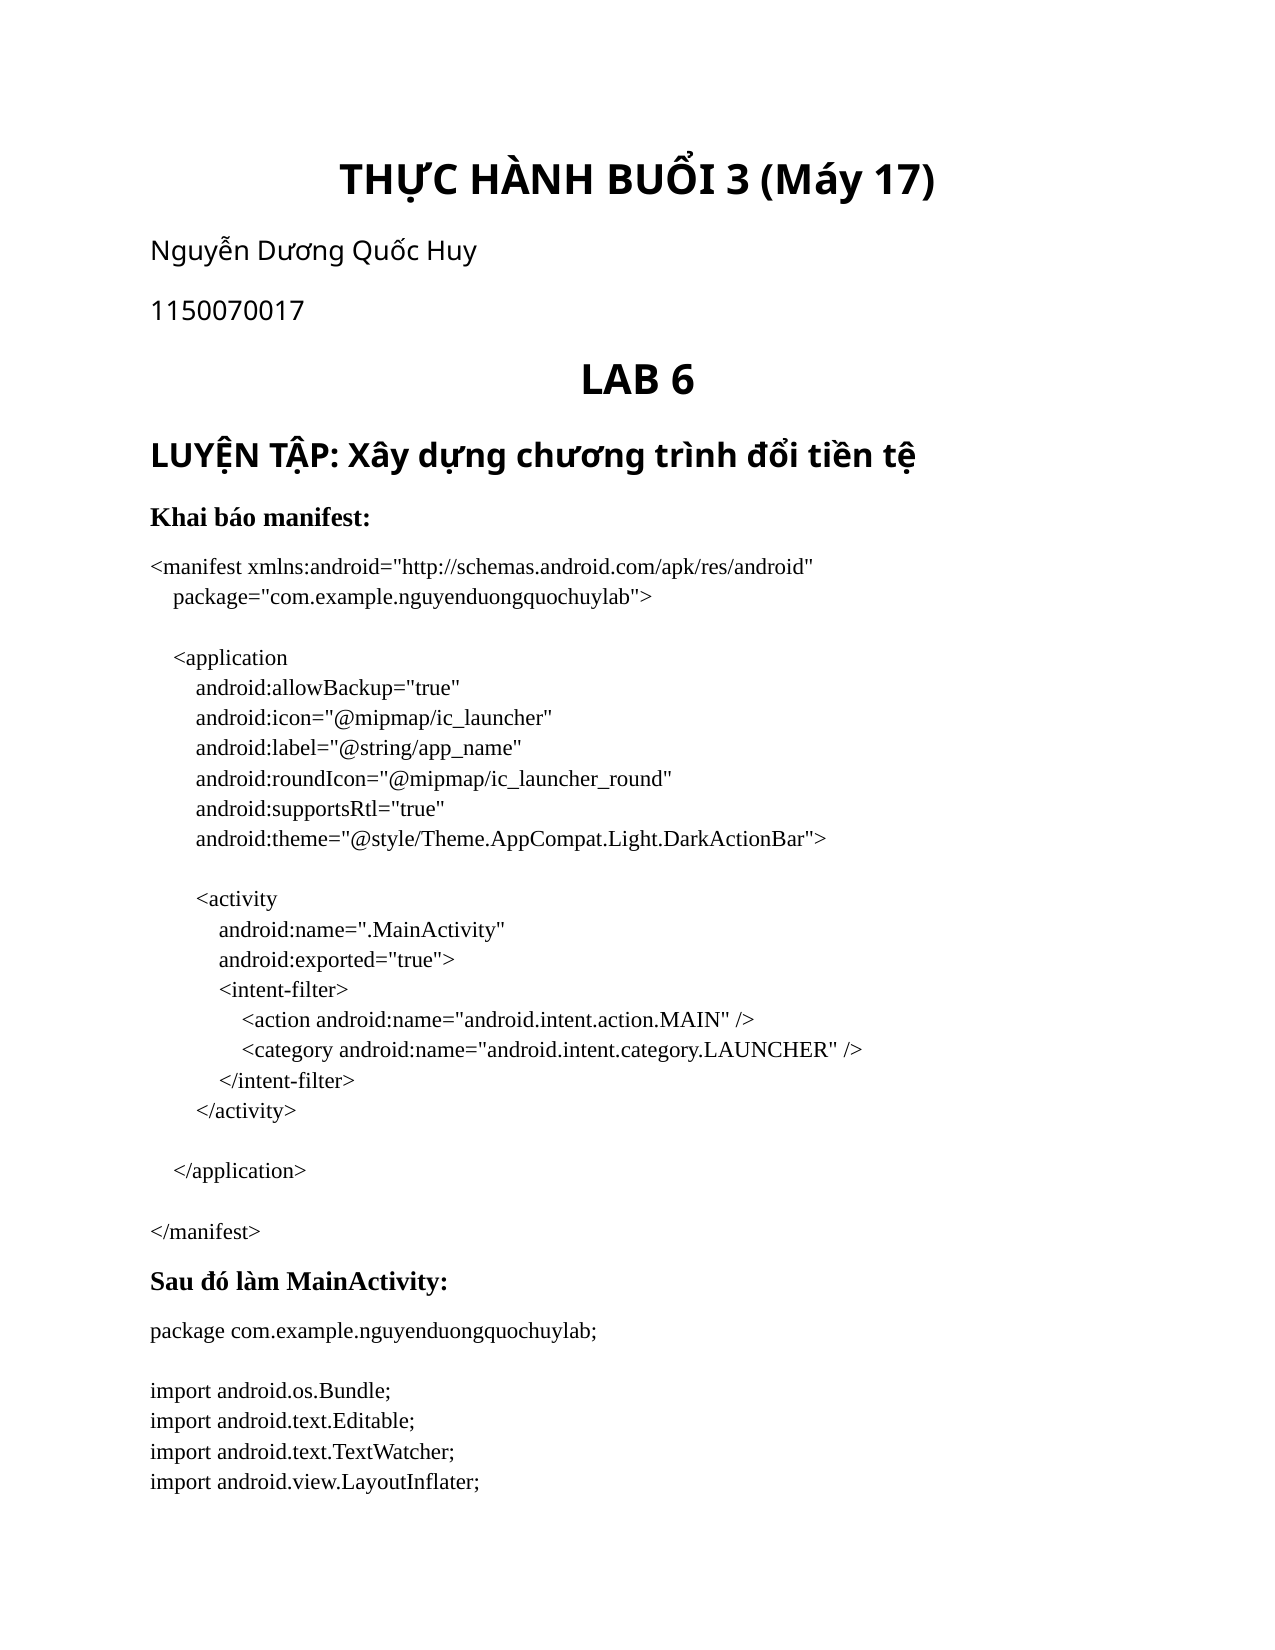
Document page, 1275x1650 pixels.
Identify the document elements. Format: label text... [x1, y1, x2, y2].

text 1150070017 [150, 291, 1125, 328]
text <manifest xmlns:android="http://schemas.android.com/apk/res/android" package="com.example.nguyenduongquochuylab"> <application android:allowBackup="true" android:icon="@mipmap/ic_launcher" android:label="@string/app_name" android:roundIcon="@mipmap/ic_launcher_round" android:supportsRtl="true" android:theme="@style/Theme.AppCompat.Light.DarkActionBar"> <activity android:name=".MainActivity" android:exported="true"> <intent-filter> <action android:name="android.intent.action.MAIN" /> <category android:name="android.intent.category.LAUNCHER" /> </intent-filter> </activity> </application> </manifest> [150, 553, 1125, 1244]
text THỰC HÀNH BUỔI 3 (Máy 17) [150, 150, 1125, 207]
text Khai báo manifest: [150, 501, 1125, 532]
text LAB 6 [150, 350, 1125, 407]
text LUYỆN TẬP: Xây dựng chương trình đổi tiền tệ [150, 432, 1125, 477]
text Sau đó làm MainActivity: [150, 1264, 1125, 1296]
text Nguyễn Dương Quốc Huy [150, 232, 1125, 269]
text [150, 1317, 1125, 1494]
